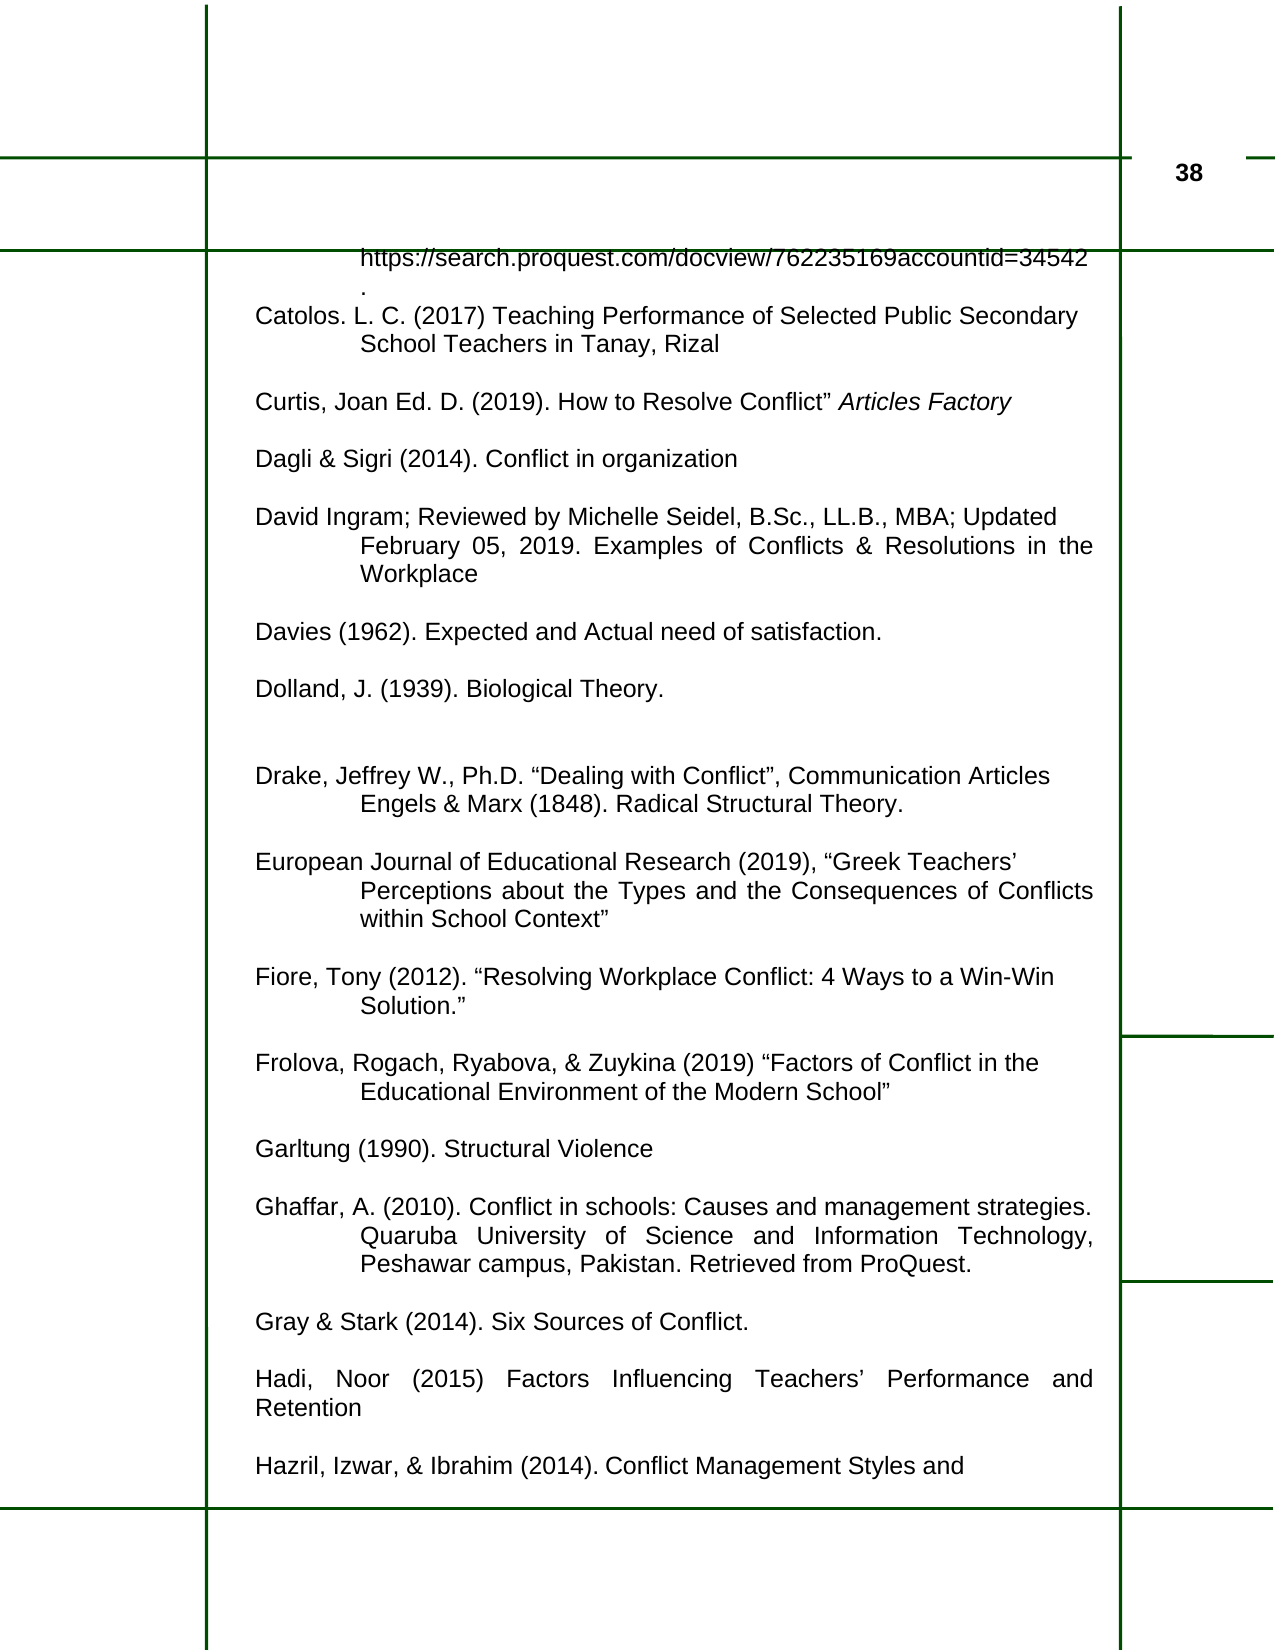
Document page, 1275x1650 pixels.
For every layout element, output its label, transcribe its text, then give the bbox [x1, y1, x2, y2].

list Curtis, Joan Ed. D. (2019). How to Resolve Conflict” Articles Factory [255, 387, 1095, 416]
text Fiore, Tony (2012). “Resolving Workplace Conflict: 4 Ways to a Win-Win [255, 962, 1095, 991]
text European Journal of Educational Research (2019), “Greek Teachers’ [255, 847, 1095, 876]
list February 05, 2019. Examples of Conflicts & Resolutions in the Workplace [360, 531, 1095, 588]
text Gray & Stark (2014). Six Sources of Conflict. [255, 1307, 1095, 1336]
text Catolos. L. C. (2017) Teaching Performance of Selected Public Secondary [255, 301, 1095, 329]
list David Ingram; Reviewed by Michelle Seidel, B.Sc., LL.B., MBA; Updated [255, 502, 1095, 531]
text Solution.” [360, 991, 1095, 1019]
text Ghaffar, A. (2010). Conflict in schools: Causes and management strategies. [255, 1192, 1095, 1221]
text Engels & Marx (1848). Radical Structural Theory. [360, 789, 1095, 818]
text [360, 243, 1095, 301]
text Hazril, Izwar, & Ibrahim (2014). Conflict Management Styles and [255, 1451, 1095, 1479]
text Educational Environment of the Modern School” [360, 1077, 1095, 1106]
text Garltung (1990). Structural Violence [255, 1134, 1095, 1163]
list Drake, Jeffrey W., Ph.D. “Dealing with Conflict”, Communication Articles [255, 761, 1095, 789]
text Frolova, Rogach, Ryabova, & Zuykina (2019) “Factors of Conflict in the [255, 1048, 1095, 1077]
list Dagli & Sigri (2014). Conflict in organization [255, 444, 1095, 473]
text School Teachers in Tanay, Rizal [360, 329, 1095, 358]
text Hadi, Noor (2015) Factors Influencing Teachers’ Performance and Retention [255, 1364, 1095, 1422]
list Dolland, J. (1939). Biological Theory. [255, 674, 1095, 703]
text Davies (1962). Expected and Actual need of satisfaction. [255, 617, 1095, 646]
text Perceptions about the Types and the Consequences of Conflicts within School Context” [360, 876, 1095, 933]
text Quaruba University of Science and Information Technology, Peshawar campus, Pakistan. Retrieved from ProQuest. [360, 1221, 1095, 1278]
